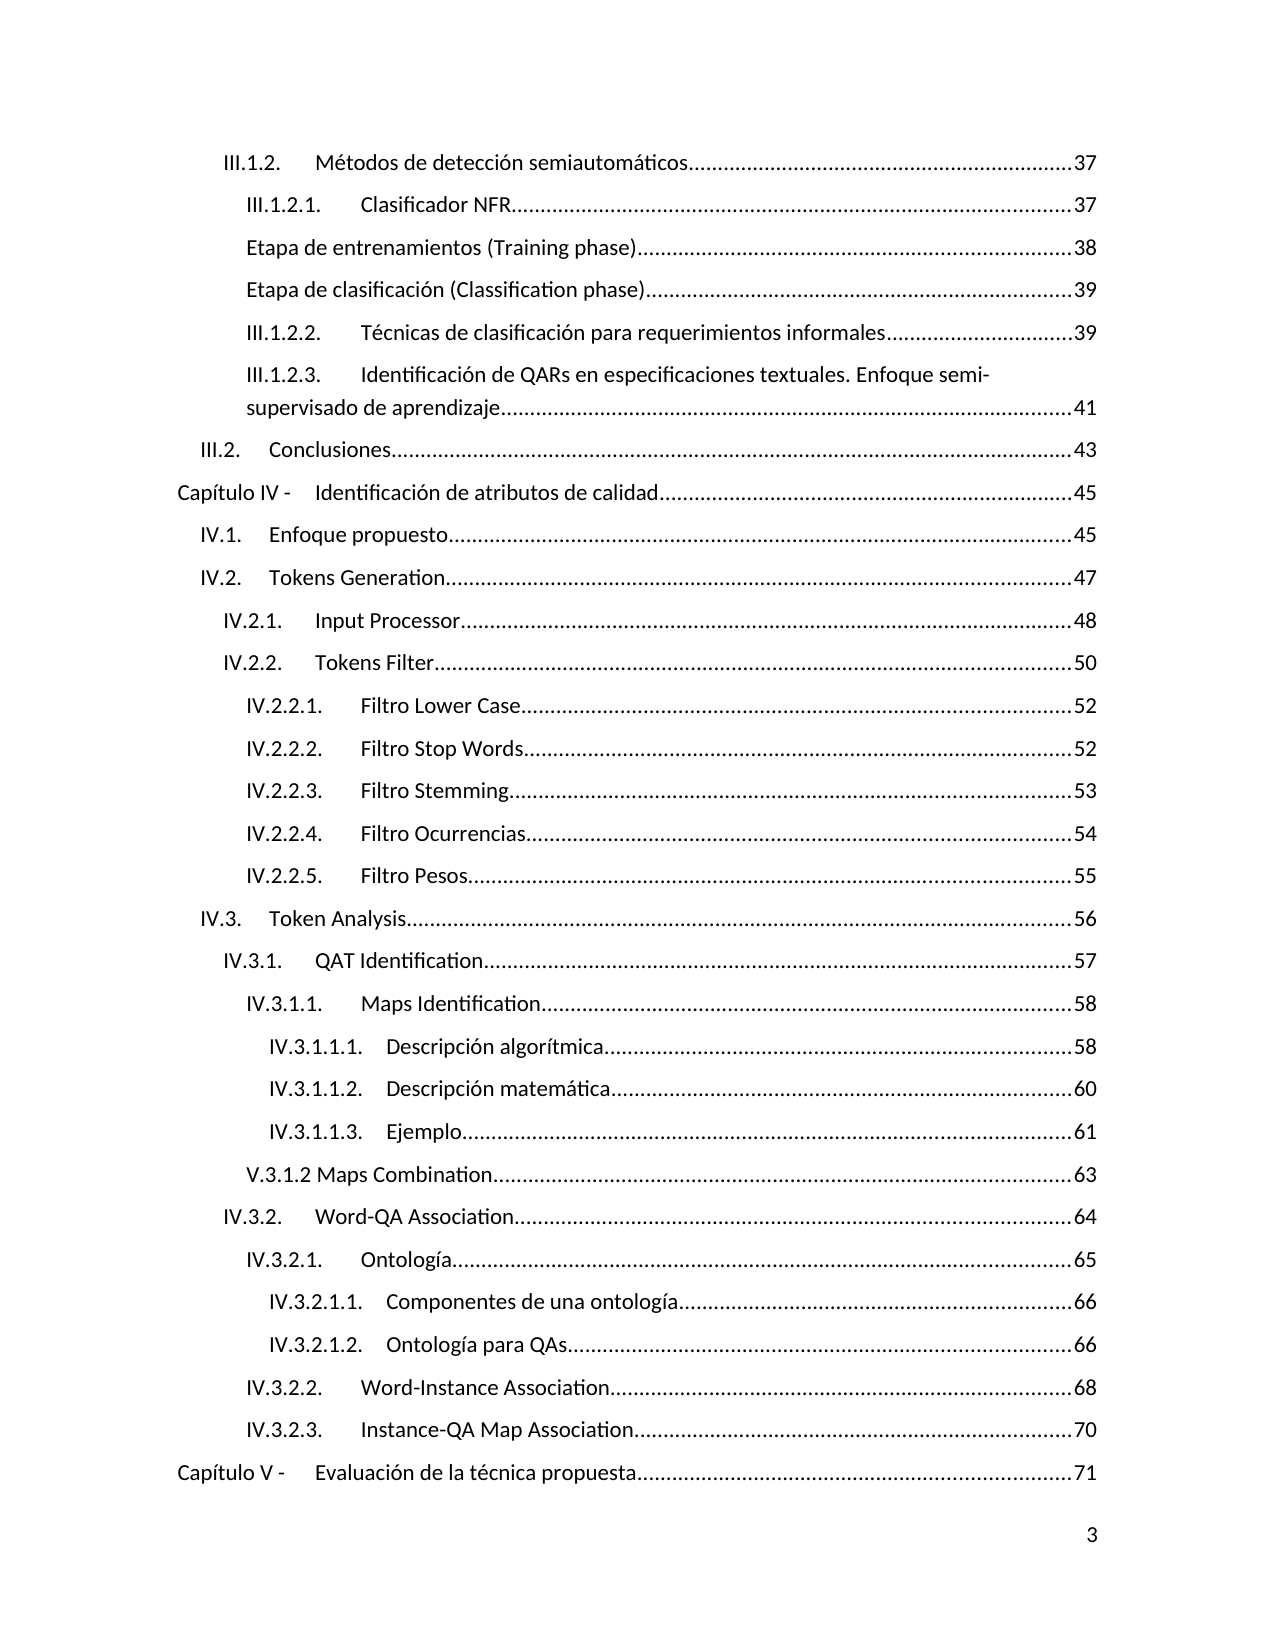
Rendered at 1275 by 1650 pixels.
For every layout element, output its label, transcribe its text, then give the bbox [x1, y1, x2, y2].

text IV.2.2.3. Filtro Stemming 53 [246, 776, 1098, 804]
text IV.3.1.1.1. Descripción algorítmica 58 [269, 1032, 1098, 1060]
text IV.3.2.1.1. Componentes de una ontología 66 [269, 1287, 1098, 1316]
text V.3.1.2 Maps Combination 63 [246, 1160, 1098, 1188]
text III.1.2.2. Técnicas de clasificación para requerimientos informales 39 [246, 318, 1098, 346]
text IV.2.2.4. Filtro Ocurrencias 54 [246, 819, 1098, 847]
text IV.3.1.1. Maps Identification 58 [246, 989, 1098, 1017]
text III.1.2.3. Identificación de QARs en especificaciones textuales. Enfoque semi-supervisado de aprendizaje 41 [246, 361, 1098, 421]
text IV.2.1. Input Processor 48 [223, 606, 1098, 634]
text IV.2.2.2. Filtro Stop Words 52 [246, 734, 1098, 762]
text IV.2.2. Tokens Filter 50 [223, 648, 1098, 676]
text Etapa de clasificación (Classification phase) 39 [246, 275, 1098, 303]
text III.1.2. Métodos de detección semiautomáticos 37 [223, 148, 1098, 176]
text IV.3.2.1.2. Ontología para QAs 66 [269, 1330, 1098, 1358]
text IV.3.2.1. Ontología 65 [246, 1245, 1098, 1273]
text III.2. Conclusiones 43 [200, 435, 1098, 463]
text IV.3.1.1.3. Ejemplo 61 [269, 1117, 1098, 1145]
text Capítulo V - Evaluación de la técnica propuesta 71 [177, 1458, 1098, 1486]
text IV.2.2.5. Filtro Pesos 55 [246, 861, 1098, 889]
text IV.1. Enfoque propuesto 45 [200, 521, 1098, 549]
text IV.3. Token Analysis 56 [200, 904, 1098, 932]
text IV.3.2. Word-QA Association 64 [223, 1202, 1098, 1230]
text IV.2. Tokens Generation 47 [200, 563, 1098, 591]
text IV.2.2.1. Filtro Lower Case 52 [246, 691, 1098, 719]
text IV.3.1.1.2. Descripción matemática 60 [269, 1074, 1098, 1102]
text IV.3.2.3. Instance-QA Map Association 70 [246, 1415, 1098, 1443]
text Etapa de entrenamientos (Training phase) 38 [246, 233, 1098, 261]
text Capítulo IV - Identificación de atributos de calidad 45 [177, 478, 1098, 506]
text III.1.2.1. Clasificador NFR 37 [246, 190, 1098, 218]
text IV.3.2.2. Word-Instance Association. 68 [246, 1373, 1098, 1401]
text IV.3.1. QAT Identification 57 [223, 947, 1098, 975]
